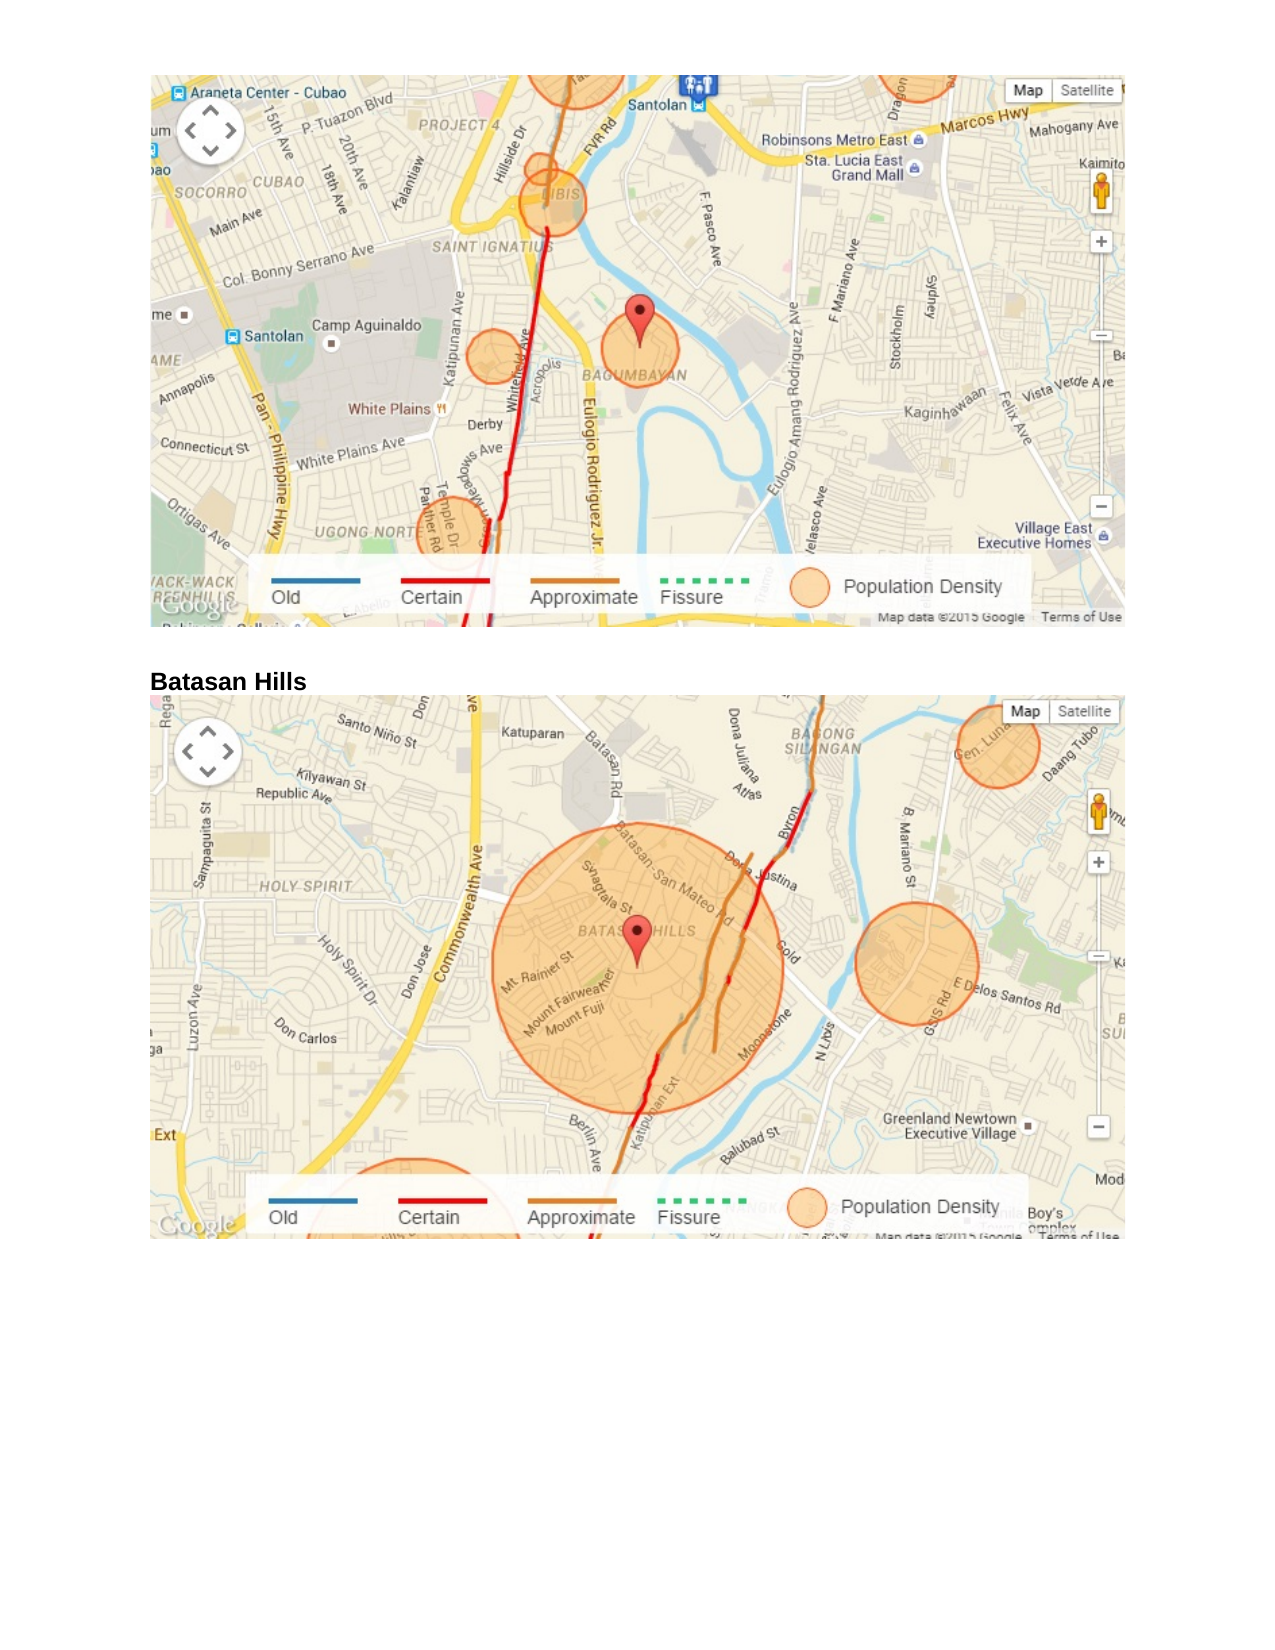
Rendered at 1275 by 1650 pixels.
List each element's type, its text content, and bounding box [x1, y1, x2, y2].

picture [150, 75, 1125, 627]
picture [150, 695, 1125, 1239]
text Batasan Hills [150, 656, 1125, 695]
